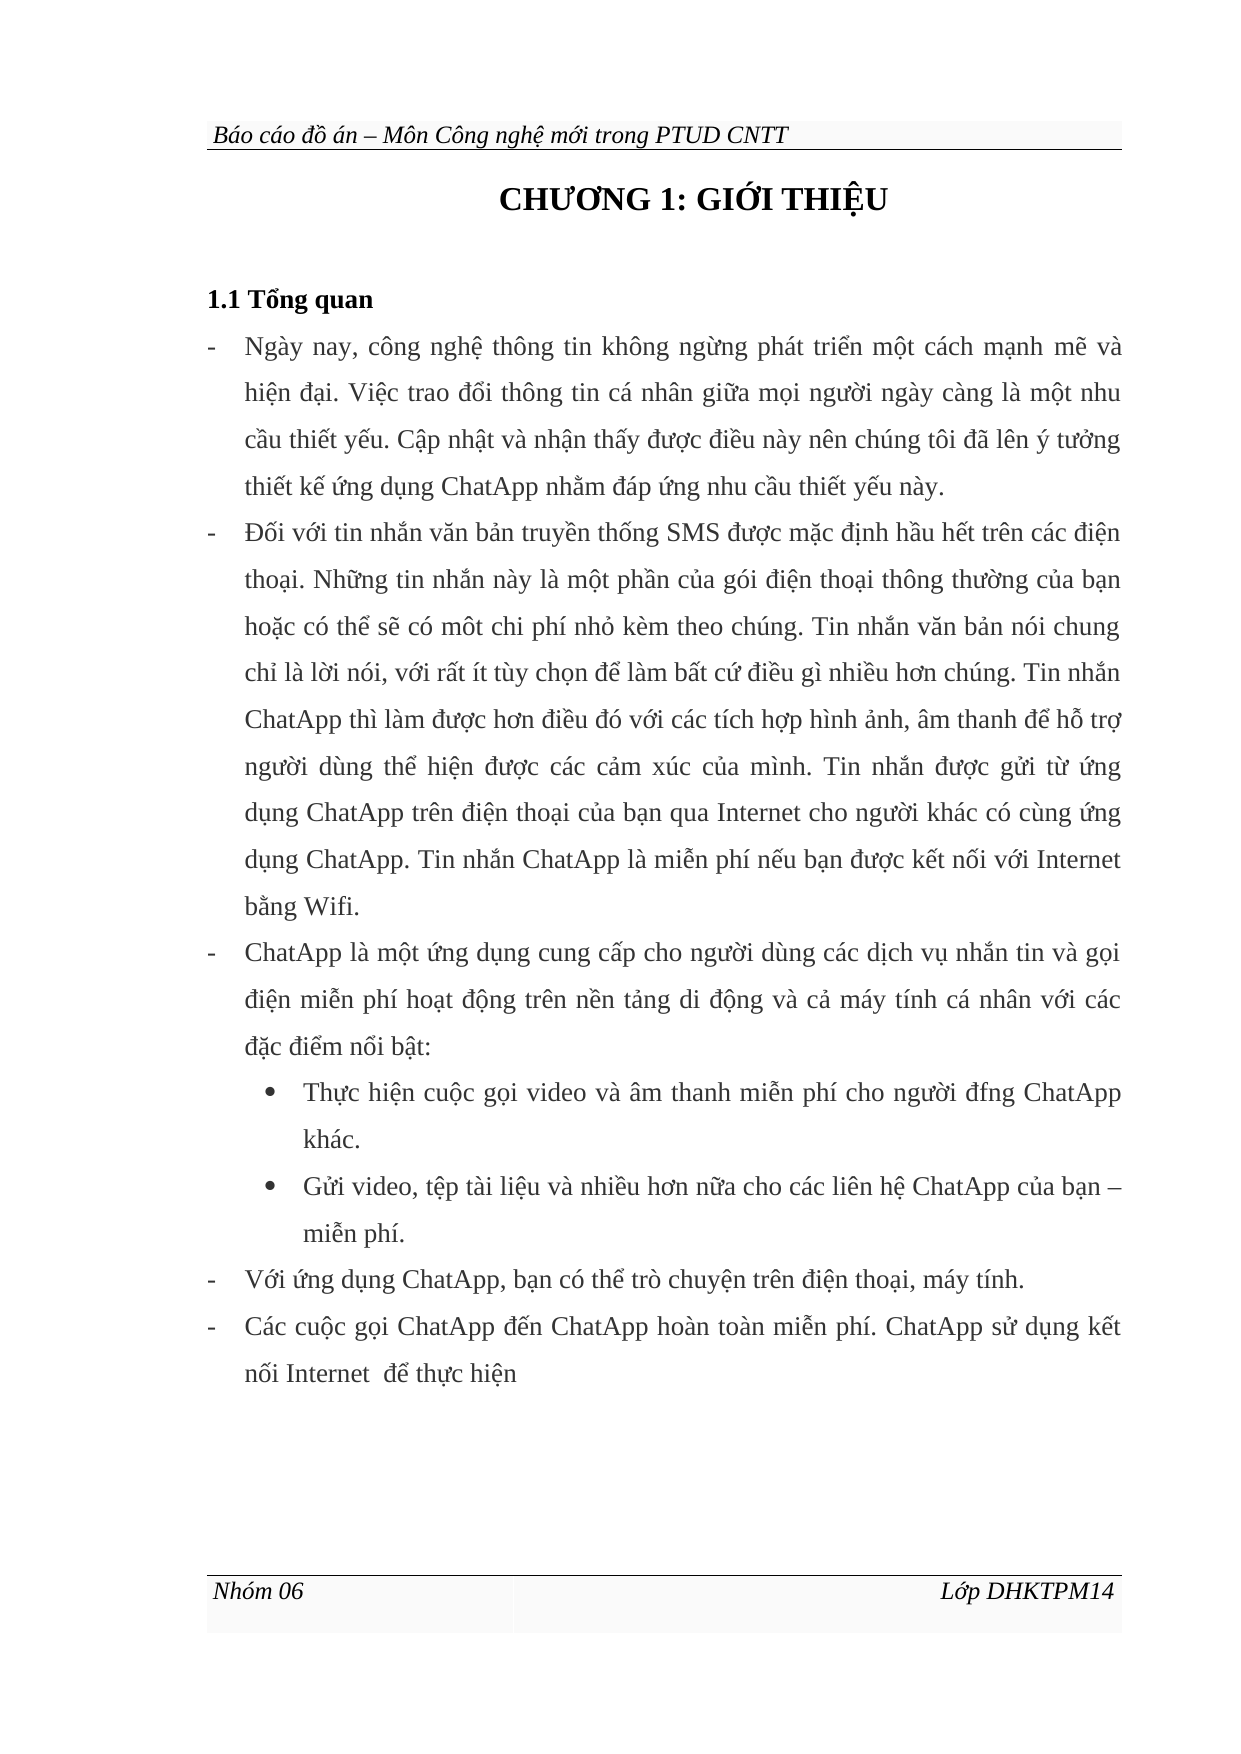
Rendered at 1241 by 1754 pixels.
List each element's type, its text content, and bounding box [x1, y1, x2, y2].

list Ngày nay, công nghệ thông tin không ngừng phát triển một cách mạnh mẽ và hiện đại. Việc trao đổi thông tin cá nhân giữa mọi người ngày càng là một nhu cầu thiết yếu. Cập nhật và nhận thấy được điều này nên chúng tôi đã lên ý tưởng thiết kế ứng dụng ChatApp nhằm đáp ứng nhu cầu thiết yếu này. [207, 330, 1122, 501]
subtitle : GIỚI THIỆU [207, 179, 1122, 217]
list Các cuộc gọi ChatApp đến ChatApp hoàn toàn miễn phí. ChatApp sử dụng kết nối Internet để thực hiện [207, 1310, 1122, 1388]
list Thực hiện cuộc gọi video và âm thanh miễn phí cho người đfng ChatApp khác. [265, 1077, 1122, 1154]
list ChatApp là một ứng dụng cung cấp cho người dùng các dịch vụ nhắn tin và gọi điện miễn phí hoạt động trên nền tảng di động và cả máy tính cá nhân với các đặc điểm nổi bật: [207, 937, 1122, 1061]
subtitle Tổng quan [207, 283, 1122, 314]
list Với ứng dụng ChatApp, bạn có thể trò chuyện trên điện thoại, máy tính. [207, 1263, 1122, 1294]
list Đối với tin nhắn văn bản truyền thống SMS được mặc định hầu hết trên các điện thoại. Những tin nhắn này là một phần của gói điện thoại thông thường của bạn hoặc có thể sẽ có môt chi phí nhỏ kèm theo chúng. Tin nhắn văn bản nói chung chỉ là lời nói, với rất ít tùy chọn để làm bất cứ điều gì nhiều hơn chúng. Tin nhắn ChatApp thì làm được hơn điều đó với các tích hợp hình ảnh, âm thanh để hỗ trợ người dùng thể hiện được các cảm xúc của mình. Tin nhắn được gửi từ ứng dụng ChatApp trên điện thoại của bạn qua Internet cho người khác có cùng ứng dụng ChatApp. Tin nhắn ChatApp là miễn phí nếu bạn được kết nối với Internet bằng Wifi. [207, 517, 1122, 921]
list Gửi video, tệp tài liệu và nhiều hơn nữa cho các liên hệ ChatApp của bạn – miễn phí. [265, 1170, 1122, 1248]
